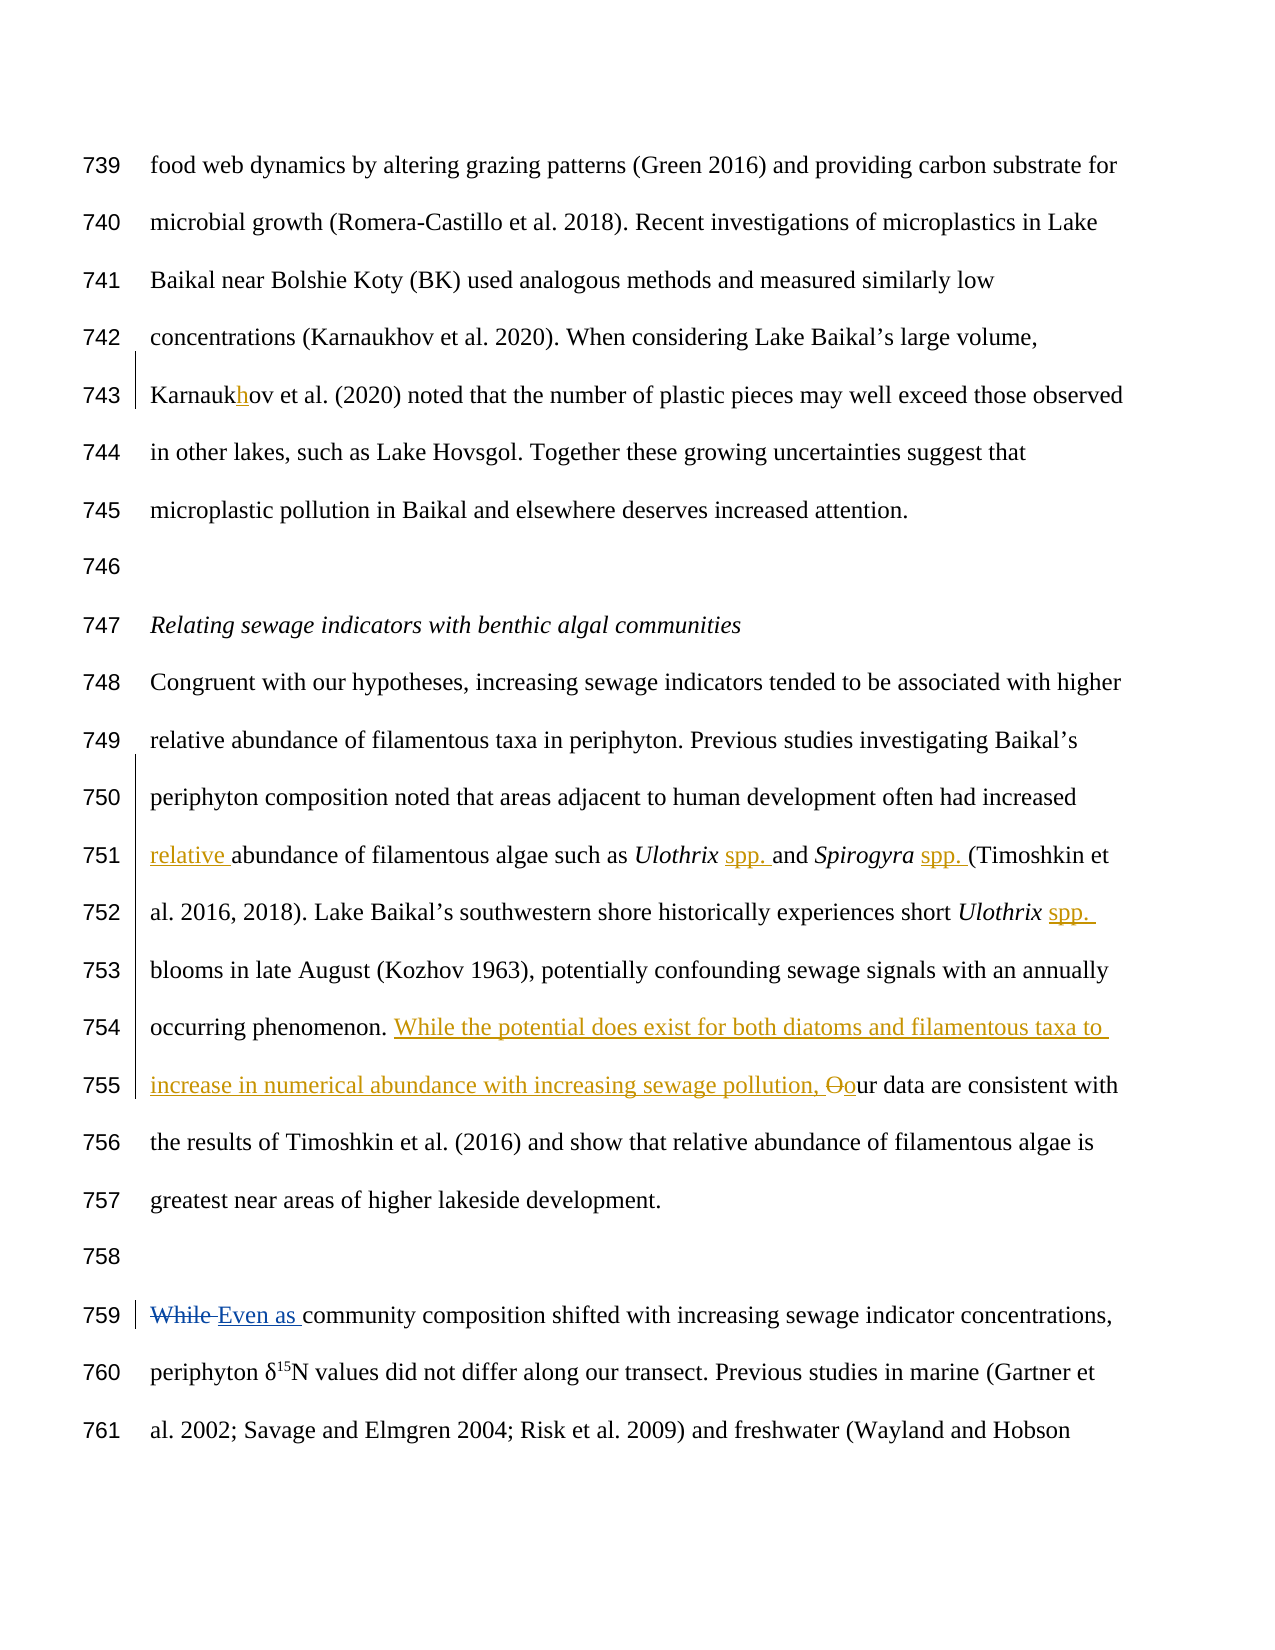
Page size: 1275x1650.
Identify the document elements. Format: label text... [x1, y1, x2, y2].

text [150, 1300, 1125, 1444]
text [150, 150, 1125, 524]
text Relating sewage indicators with benthic algal communities [150, 610, 1125, 639]
text Congruent with our hypotheses, increasing sewage indicators tended to be associated with higher relative abundance of filamentous taxa in periphyton. Previous studies investigating Baikal’s periphyton composition noted that areas adjacent to human development often had increased abundance of filamentous algae such as Ulothrix and Spirogyra (Timoshkin et al. 2016, 2018). Lake Baikal’s southwestern shore historically experiences short Ulothrix blooms in late August (Kozhov 1963), potentially confounding sewage signals with an annually occurring phenomenon. ur data are consistent with the results of Timoshkin et al. (2016) and show that relative abundance of filamentous algae is greatest near areas of higher lakeside development. [150, 667, 1125, 1214]
